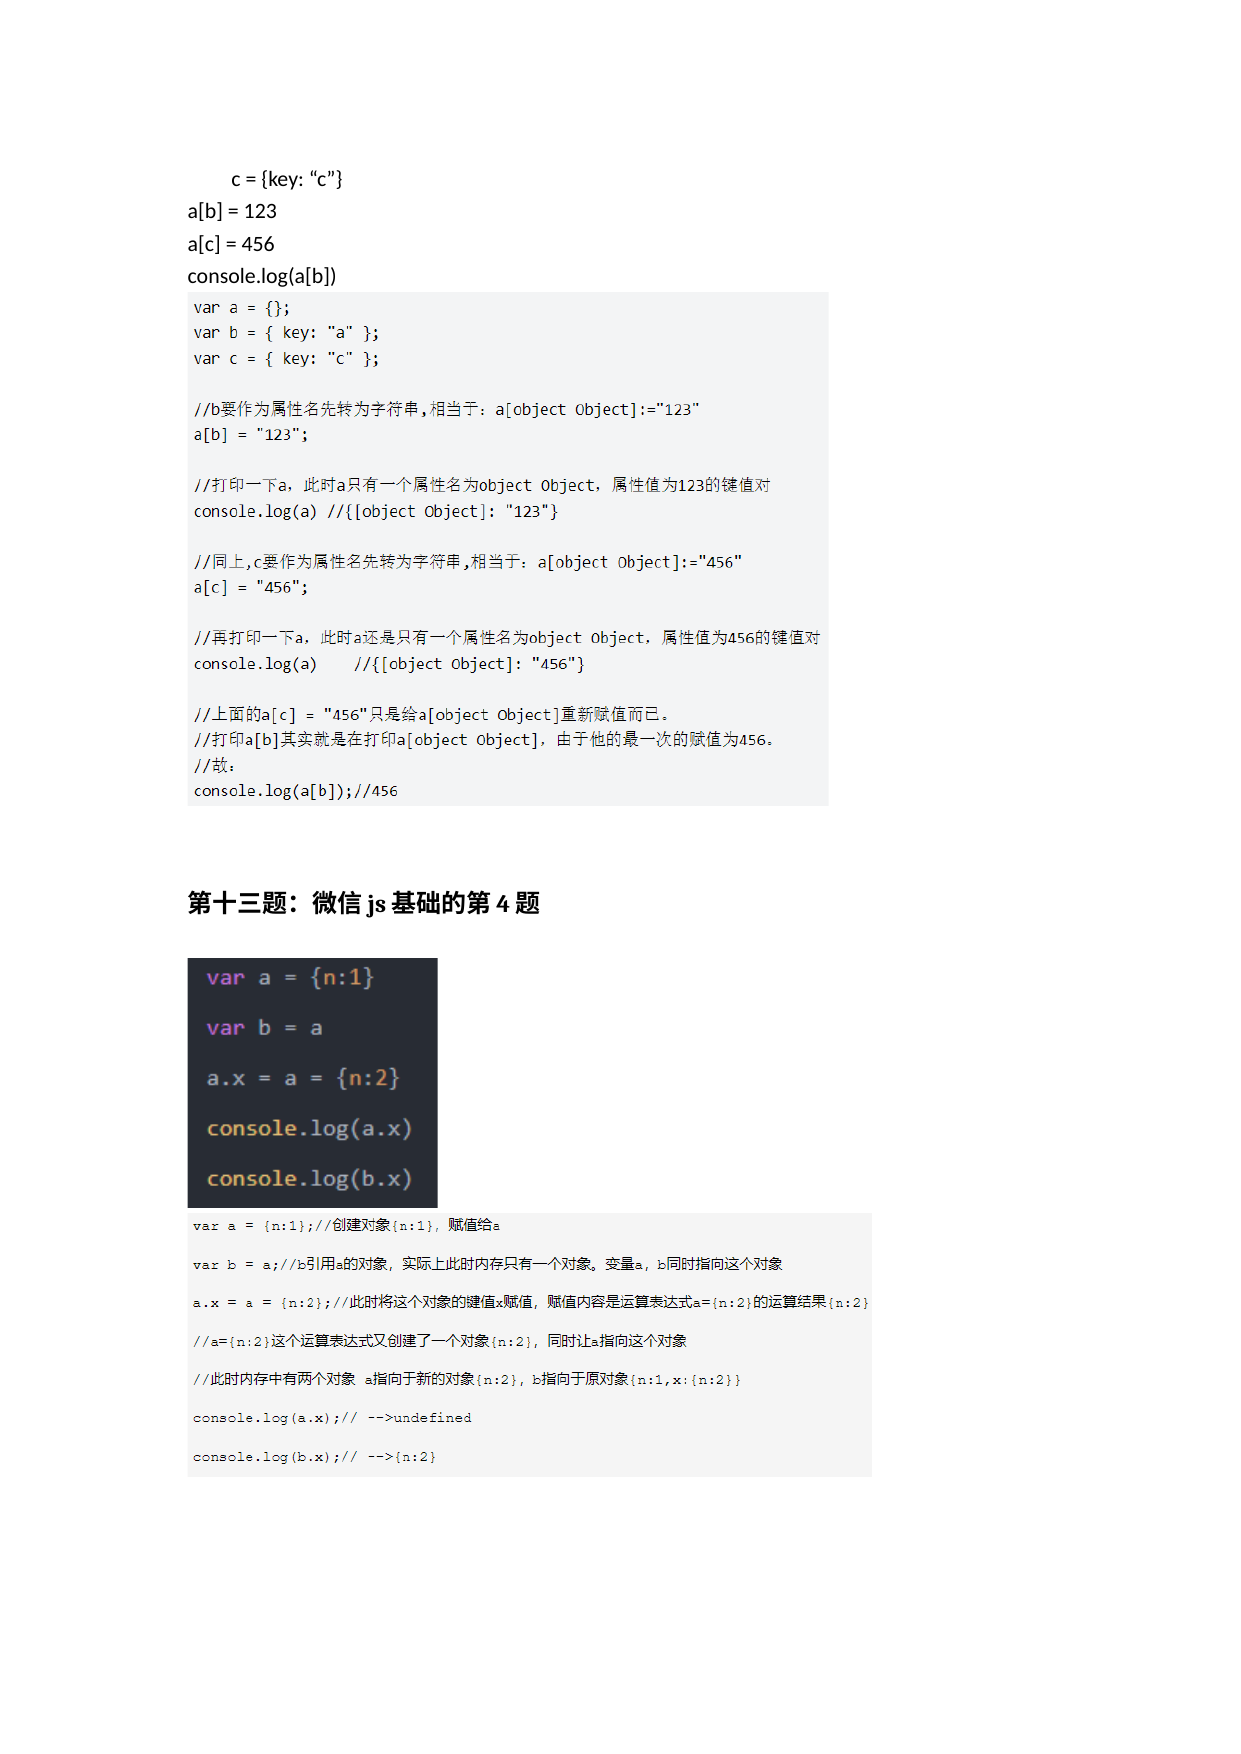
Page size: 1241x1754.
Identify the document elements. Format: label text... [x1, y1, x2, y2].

text a[c] = 456 [187, 227, 1053, 259]
picture [187, 958, 438, 1208]
picture [187, 1213, 872, 1477]
picture [187, 292, 829, 806]
text console.log(a[b]) [187, 259, 1053, 292]
text c = {key: “c”} [187, 162, 1053, 194]
text a[b] = 123 [187, 194, 1053, 227]
subtitle 第十三题：微信js基础的第4题 [187, 869, 1053, 934]
